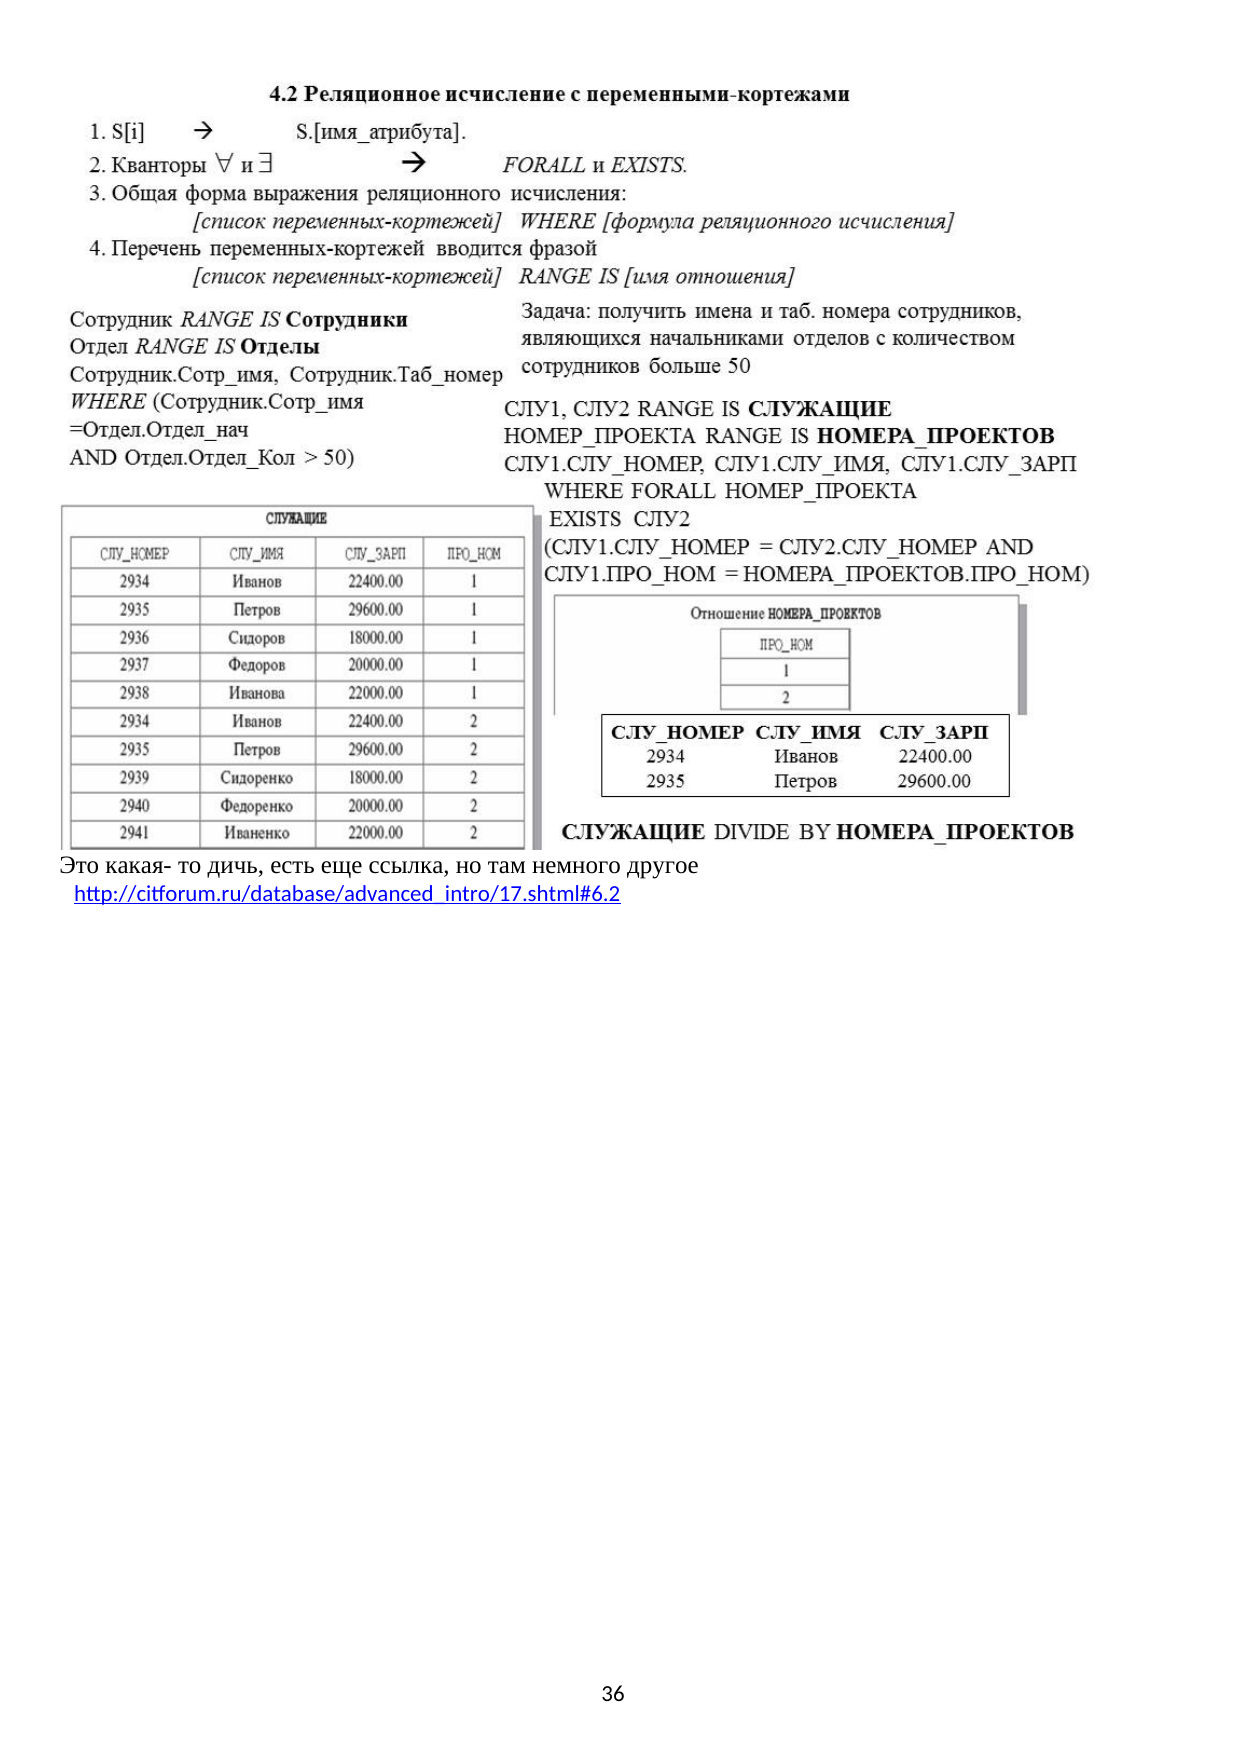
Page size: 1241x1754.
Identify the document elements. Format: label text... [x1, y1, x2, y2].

text Это какая- то дичь, есть еще ссылка, но там немного другое http://citforum.ru/database/advanced_intro/17.shtml#6.2 [59, 850, 1127, 907]
picture [59, 73, 1094, 850]
